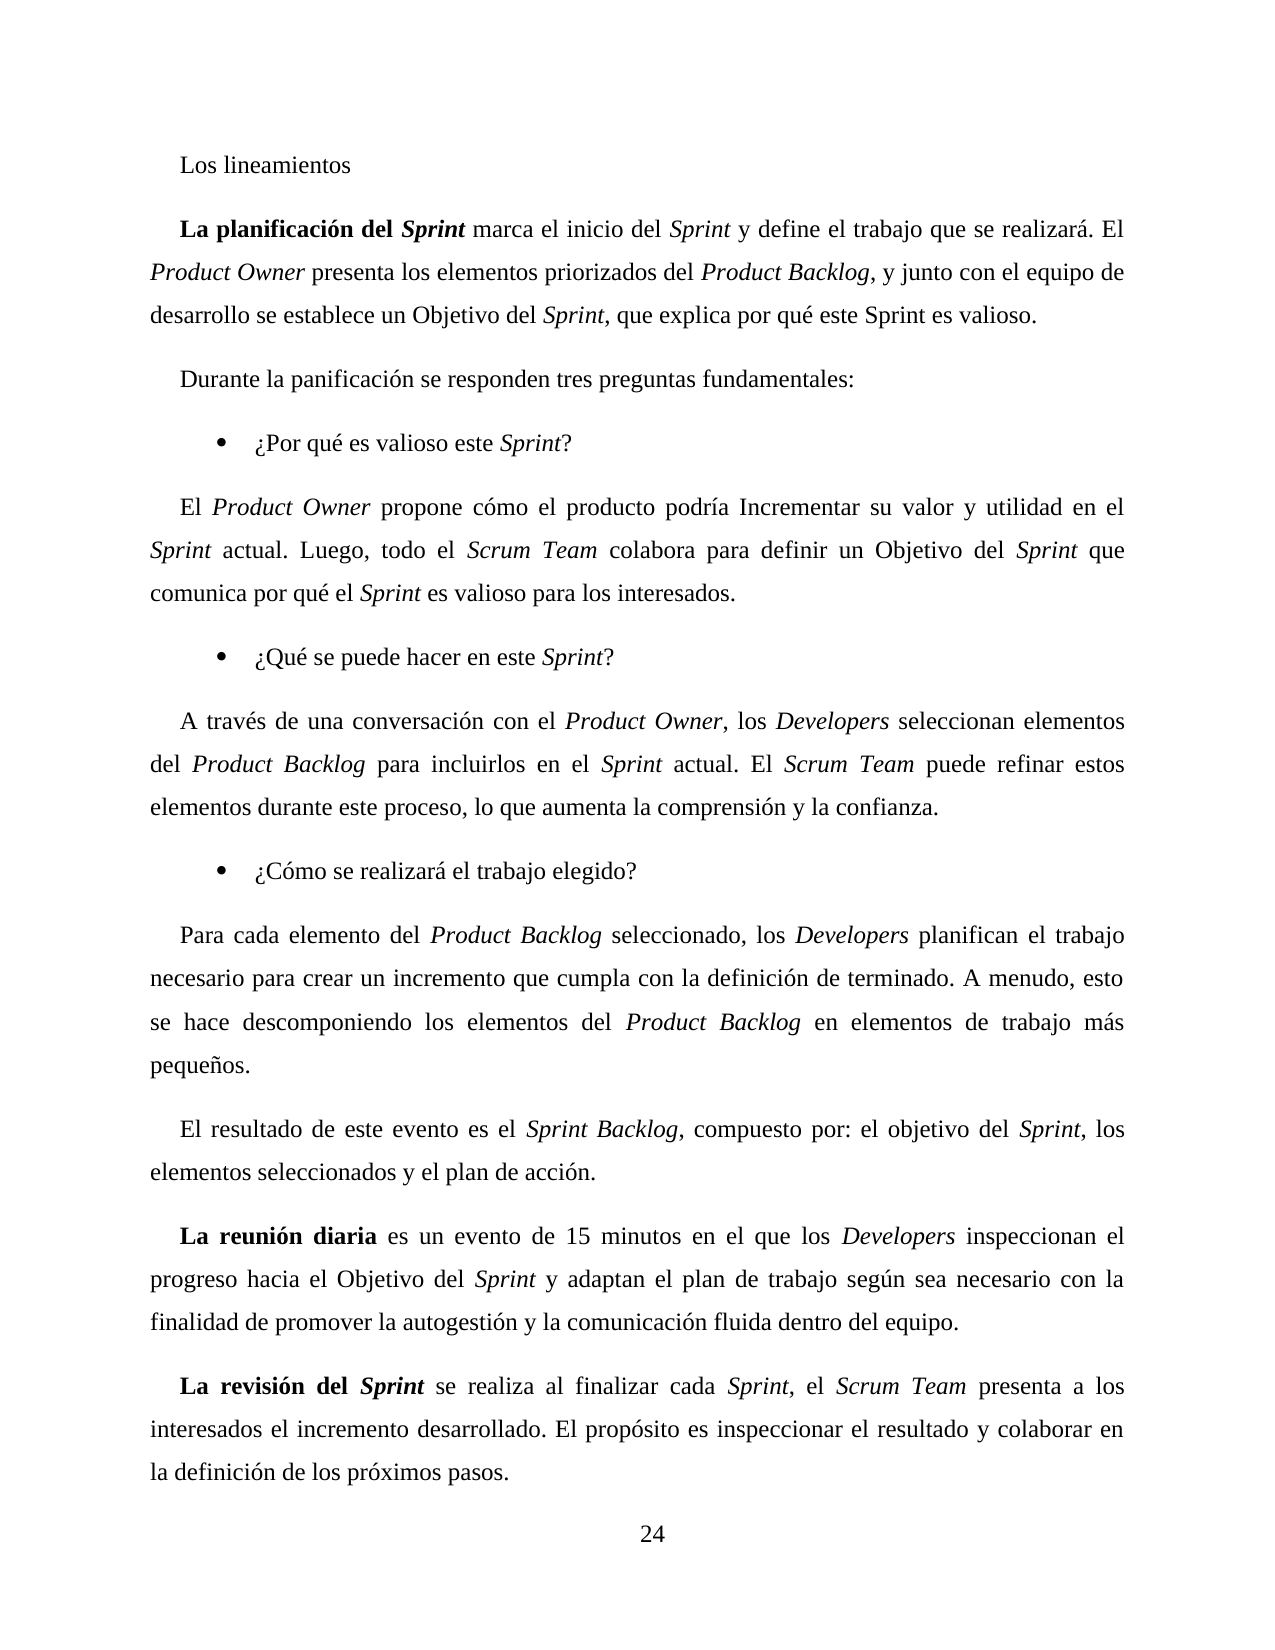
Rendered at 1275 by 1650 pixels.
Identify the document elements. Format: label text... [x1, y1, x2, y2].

text El Product Owner propone cómo el producto podría Incrementar su valor y utilidad en el Sprint actual. Luego, todo el Scrum Team colabora para definir un Objetivo del Sprint que comunica por qué el Sprint es valioso para los interesados. [150, 492, 1125, 607]
list ¿Qué se puede hacer en este Sprint? [217, 642, 1125, 671]
text La reunión diaria es un evento de 15 minutos en el que los Developers inspeccionan el progreso hacia el Objetivo del Sprint y adaptan el plan de trabajo según sea necesario con la finalidad de promover la autogestión y la comunicación fluida dentro del equipo. [150, 1221, 1125, 1336]
text La planificación del Sprint marca el inicio del Sprint y define el trabajo que se realizará. El Product Owner presenta los elementos priorizados del Product Backlog, y junto con el equipo de desarrollo se establece un Objetivo del Sprint, que explica por qué este Sprint es valioso. [150, 214, 1125, 329]
text A través de una conversación con el Product Owner, los Developers seleccionan elementos del Product Backlog para incluirlos en el Sprint actual. El Scrum Team puede refinar estos elementos durante este proceso, lo que aumenta la comprensión y la confianza. [150, 706, 1125, 821]
text La revisión del Sprint se realiza al finalizar cada Sprint, el Scrum Team presenta a los interesados el incremento desarrollado. El propósito es inspeccionar el resultado y colaborar en la definición de los próximos pasos. [150, 1371, 1125, 1486]
text Para cada elemento del Product Backlog seleccionado, los Developers planifican el trabajo necesario para crear un incremento que cumpla con la definición de terminado. A menudo, esto se hace descomponiendo los elementos del Product Backlog en elementos de trabajo más pequeños. [150, 920, 1125, 1078]
text El resultado de este evento es el Sprint Backlog, compuesto por: el objetivo del Sprint, los elementos seleccionados y el plan de acción. [150, 1114, 1125, 1186]
text Durante la panificación se responden tres preguntas fundamentales: [150, 364, 1125, 393]
list ¿Cómo se realizará el trabajo elegido? [217, 856, 1125, 885]
list ¿Por qué es valioso este Sprint? [217, 428, 1125, 457]
text Los lineamientos [150, 150, 1125, 179]
